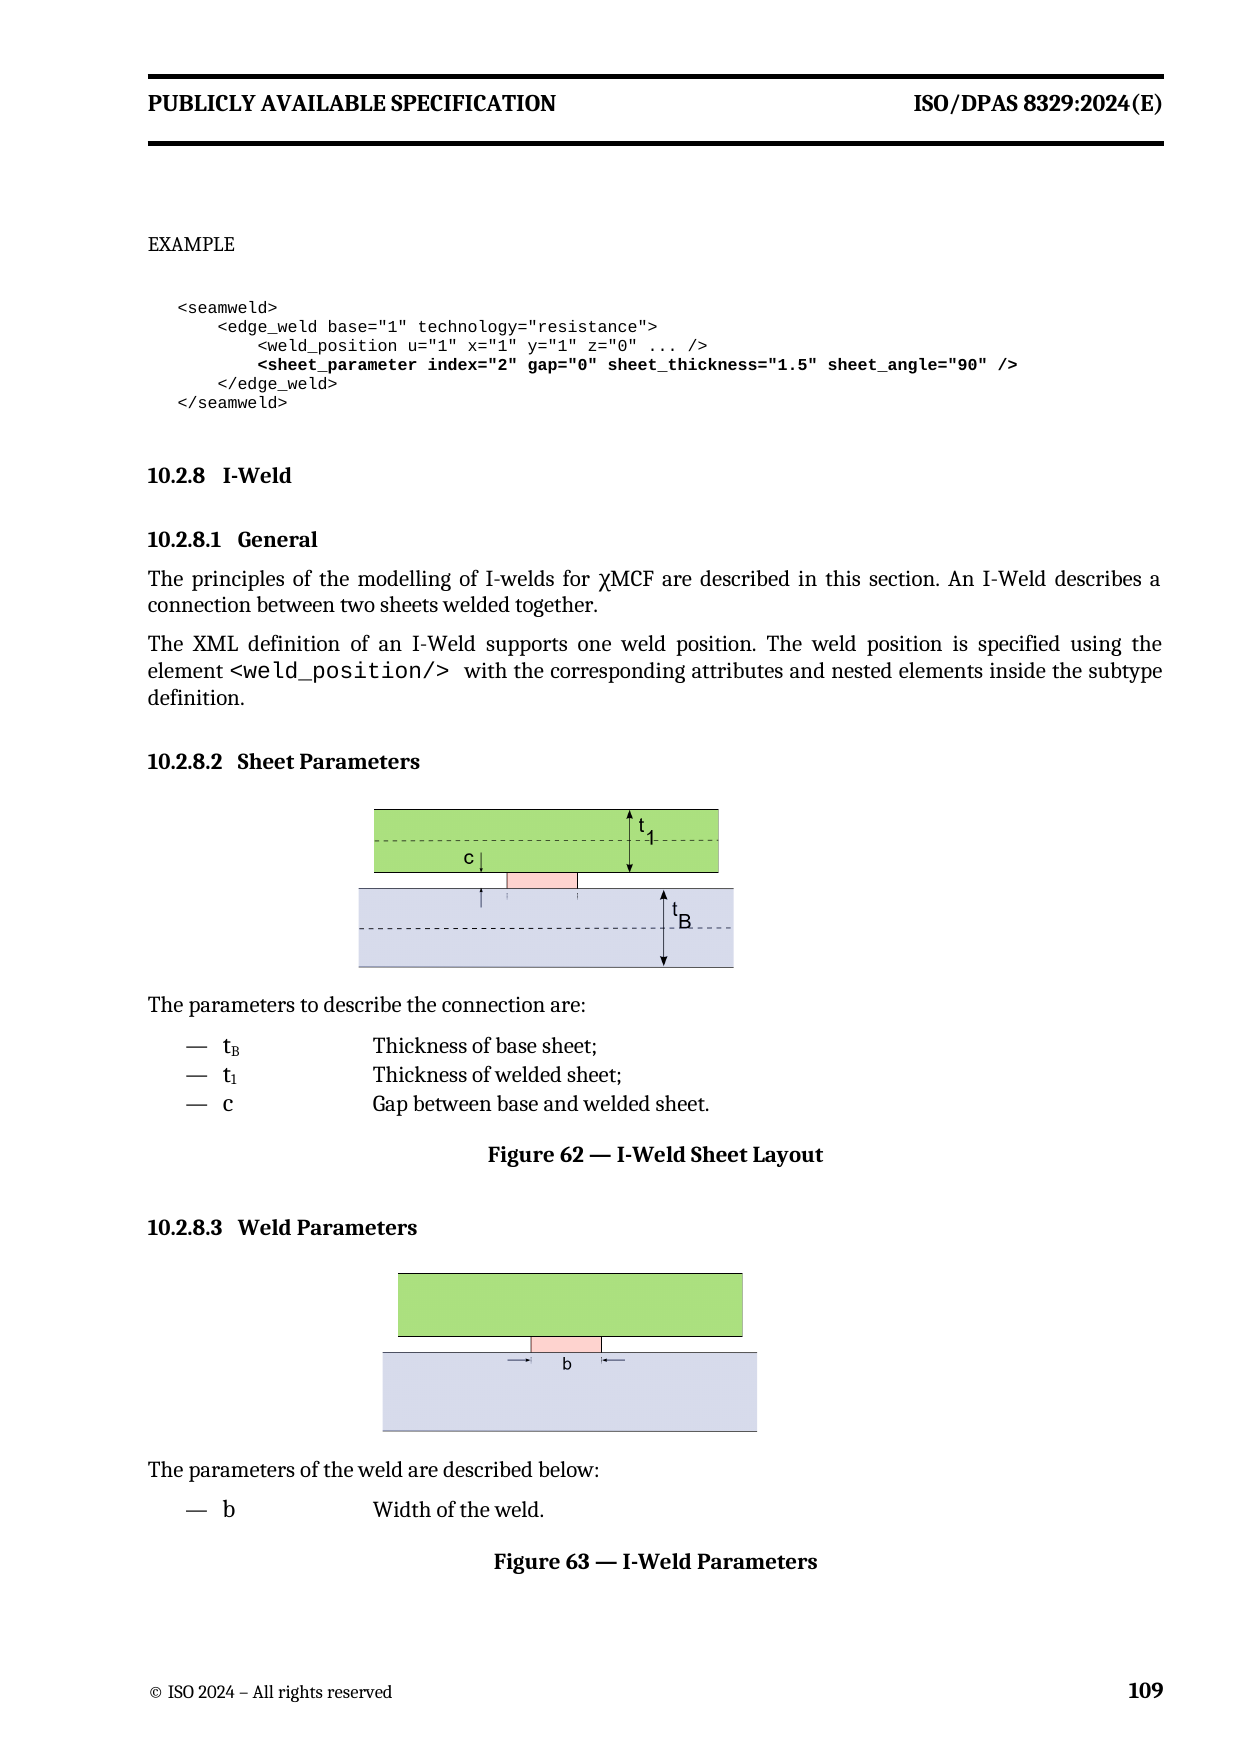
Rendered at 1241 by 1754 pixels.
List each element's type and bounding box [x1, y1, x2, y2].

picture [382, 1273, 758, 1432]
picture [358, 809, 734, 968]
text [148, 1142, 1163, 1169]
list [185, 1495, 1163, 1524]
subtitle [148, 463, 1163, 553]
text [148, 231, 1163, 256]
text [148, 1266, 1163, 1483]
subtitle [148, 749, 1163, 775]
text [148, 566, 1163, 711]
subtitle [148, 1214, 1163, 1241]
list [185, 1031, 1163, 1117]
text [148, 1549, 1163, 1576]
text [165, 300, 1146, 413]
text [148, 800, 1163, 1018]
